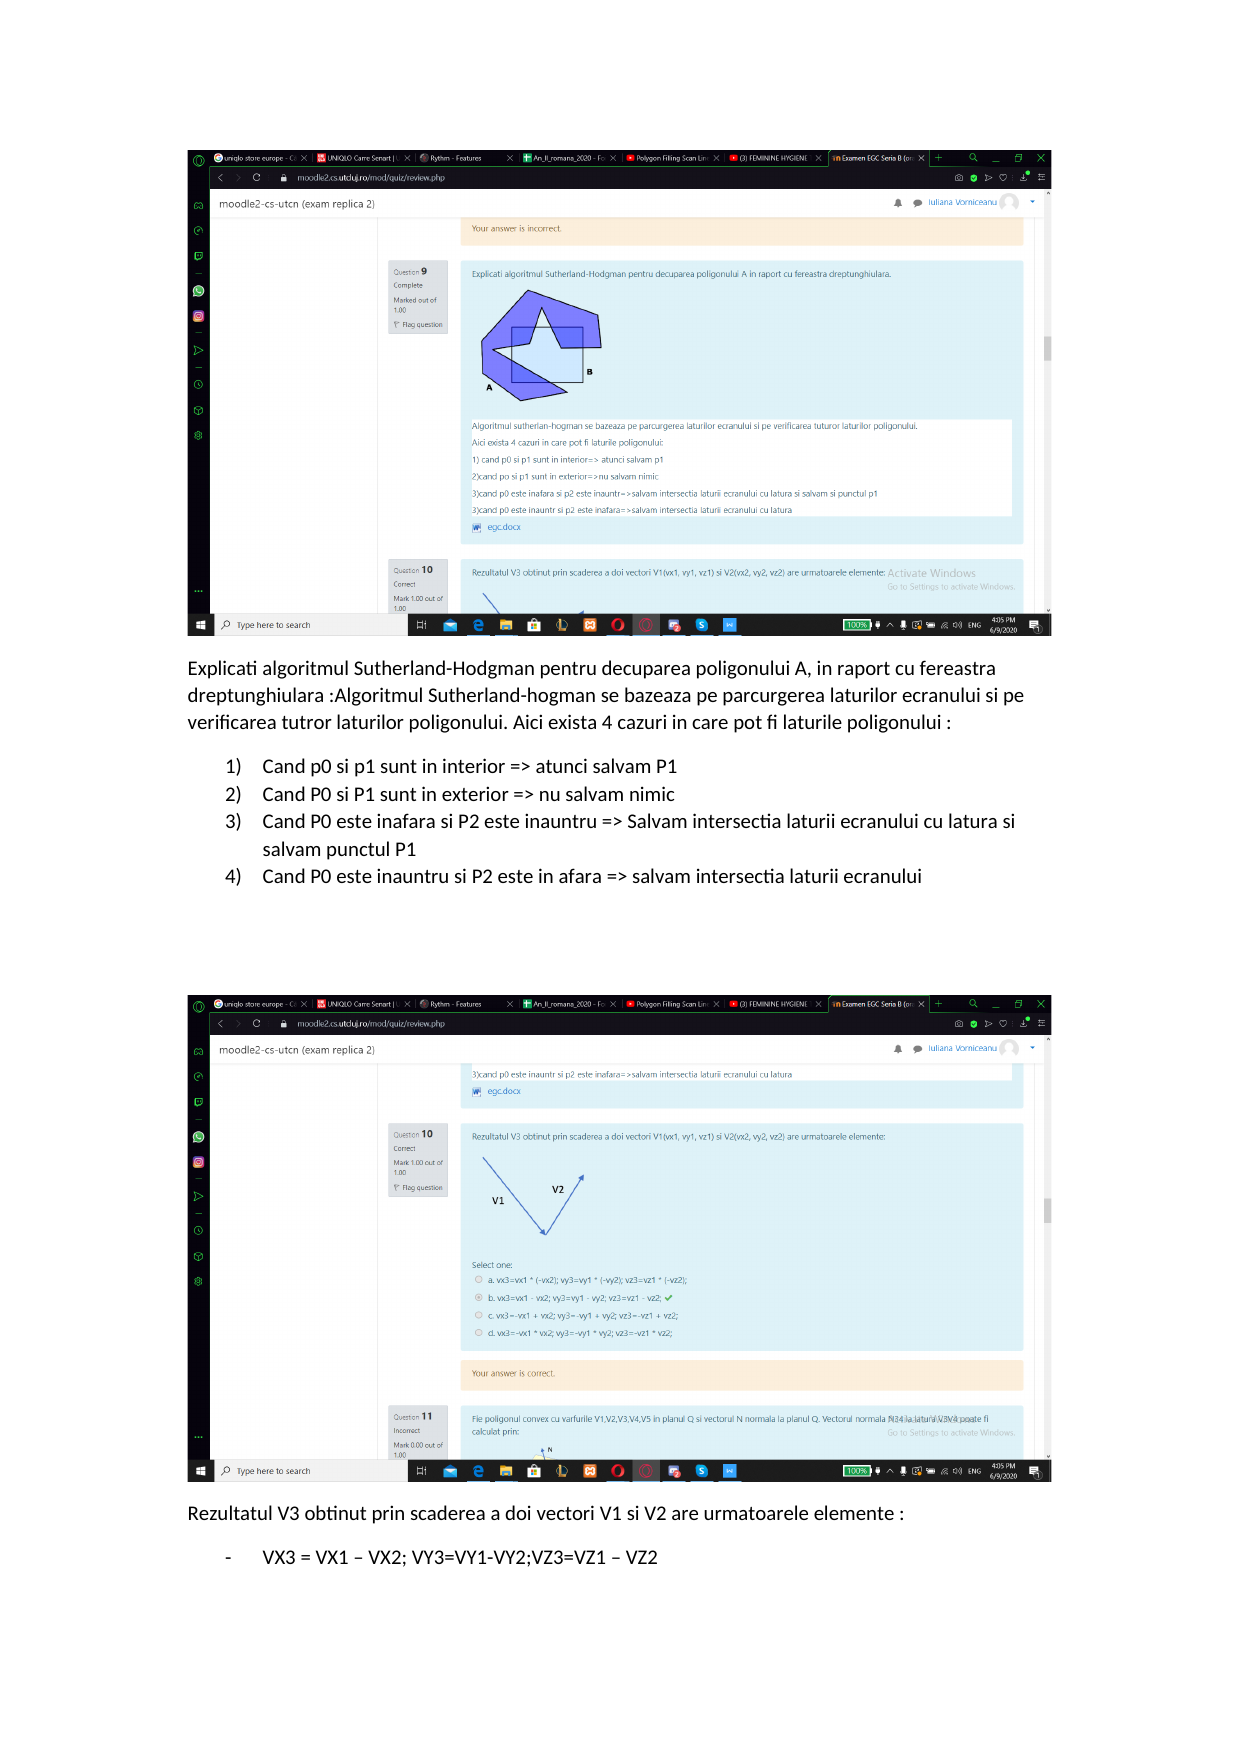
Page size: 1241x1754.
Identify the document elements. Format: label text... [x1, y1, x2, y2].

list Cand P0 si P1 sunt in exterior => nu salvam nimic [225, 781, 1053, 806]
list Cand p0 si p1 sunt in interior => atunci salvam P1 [225, 753, 1053, 779]
list Cand P0 este inauntru si P2 este in afara => salvam intersectia laturii ecranului [225, 863, 1053, 888]
picture [187, 150, 1052, 636]
text Rezultatul V3 obtinut prin scaderea a doi vectori V1 si V2 are urmatoarele elemente : [187, 1500, 1053, 1525]
picture [187, 995, 1052, 1482]
list Cand P0 este inafara si P2 este inauntru => Salvam intersectia laturii ecranului cu latura si salvam punctul P1 [225, 808, 1053, 861]
text Explicati algoritmul Sutherland-Hodgman pentru decuparea poligonului A, in raport cu fereastra dreptunghiulara :Algoritmul Sutherland-hogman se bazeaza pe parcurgerea laturilor ecranului si pe verificarea tutror laturilor poligonului. Aici exista 4 cazuri in care pot fi laturile poligonului : [187, 655, 1053, 735]
list VX3 = VX1 – VX2; VY3=VY1-VY2;VZ3=VZ1 – VZ2 [225, 1544, 1053, 1569]
